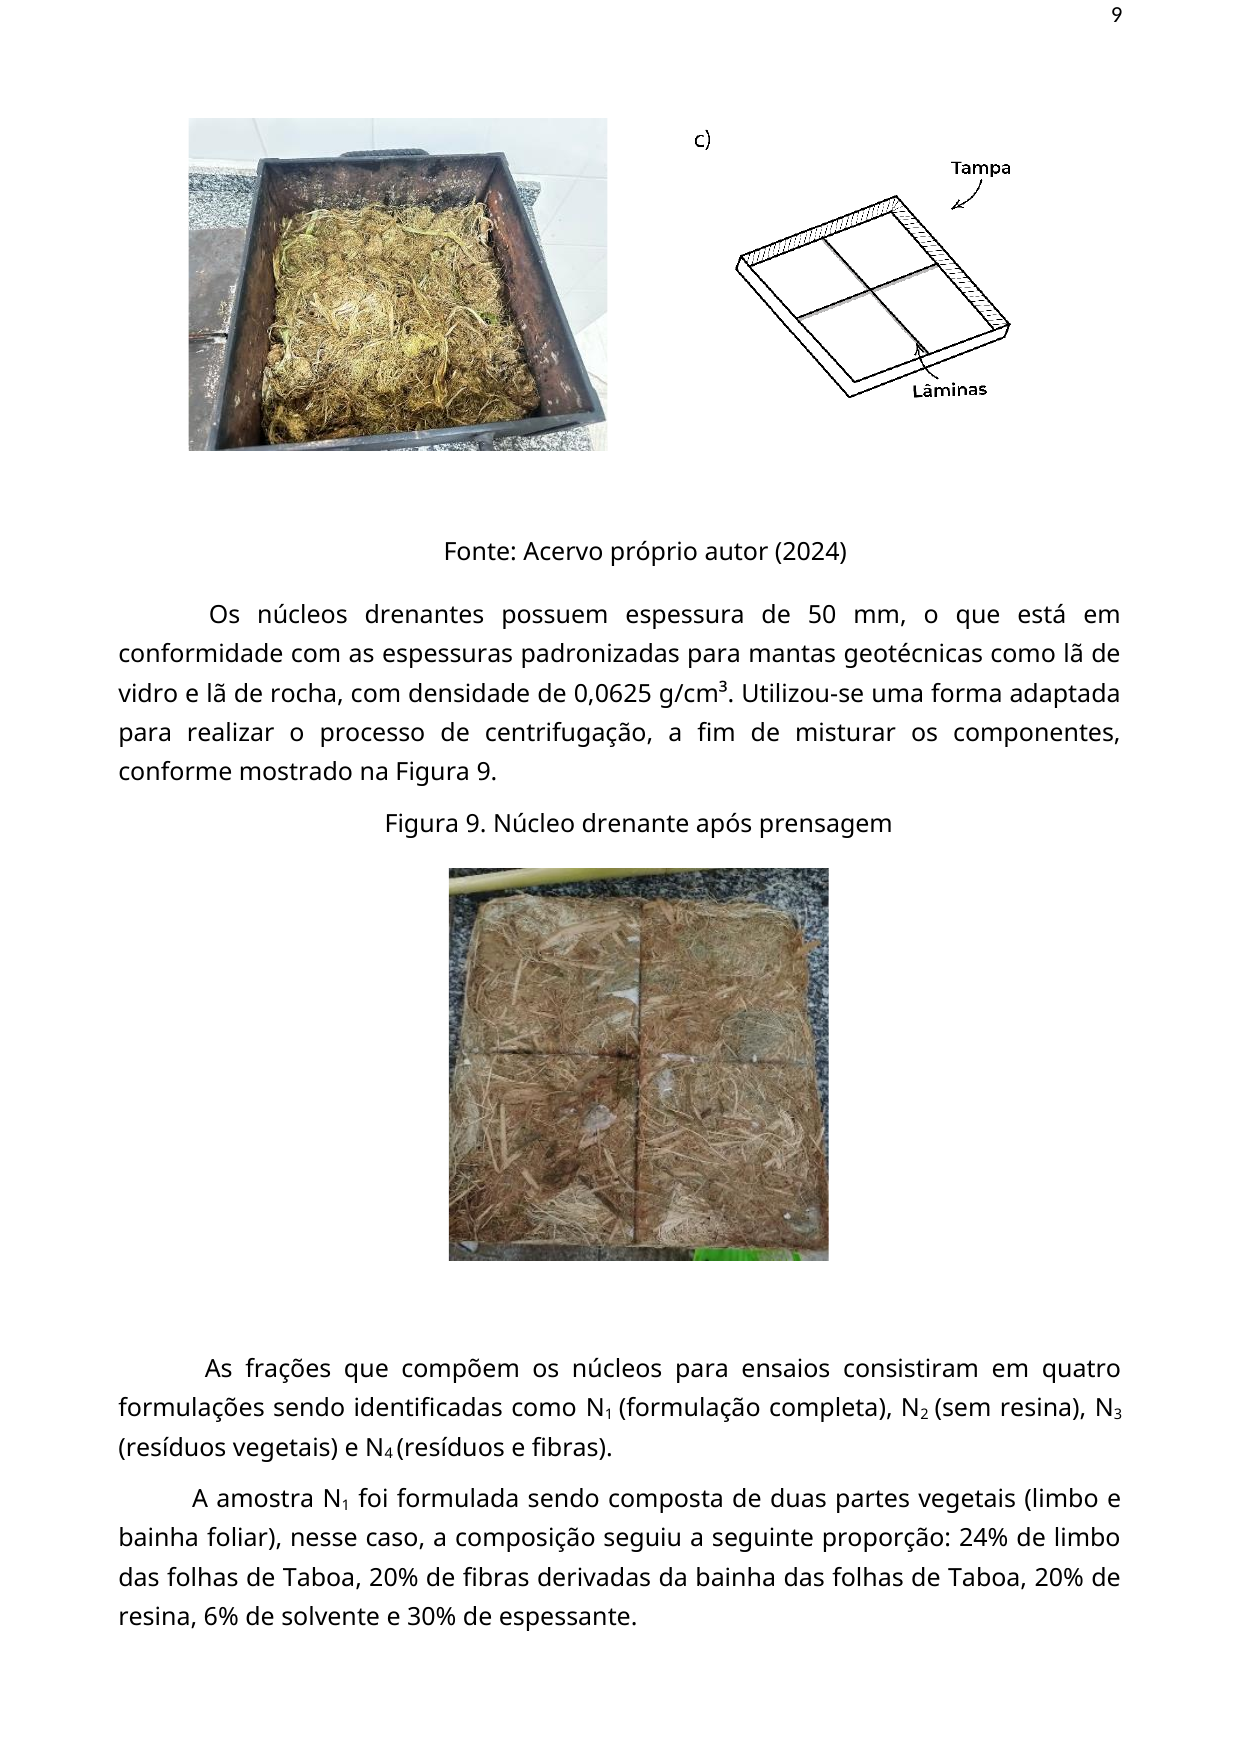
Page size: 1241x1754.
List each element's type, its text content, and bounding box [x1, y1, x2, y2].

text Figura 9. Núcleo drenante após prensagem [118, 805, 1122, 839]
table_cell [140, 118, 619, 476]
text A amostra N1 foi formulada sendo composta de duas partes vegetais (limbo e bainha foliar), nesse caso, a composição seguiu a seguinte proporção: 24% de limbo das folhas de Taboa, 20% de fibras derivadas da bainha das folhas de Taboa, 20% de resina, 6% de solvente e 30% de espessante. [118, 1481, 1122, 1632]
picture [188, 118, 608, 451]
text Os núcleos drenantes possuem espessura de 50 mm, o que está em conformidade com as espessuras padronizadas para mantas geotécnicas como lã de vidro e lã de rocha, com densidade de 0,0625 g/cm³. Utilizou-se uma forma adaptada para realizar o processo de centrifugação, a fim de misturar os componentes, conforme mostrado na Figura 9. [118, 597, 1122, 788]
picture [448, 868, 829, 1261]
text Fonte: Acervo próprio autor (2024) [118, 533, 1122, 567]
text As frações que compõem os núcleos para ensaios consistiram em quatro formulações sendo identificadas como N1 (formulação completa), N2 (sem resina), N3 (resíduos vegetais) e N4 (resíduos e fibras). [118, 1351, 1122, 1463]
picture [667, 118, 1089, 442]
table_cell [619, 118, 1100, 476]
